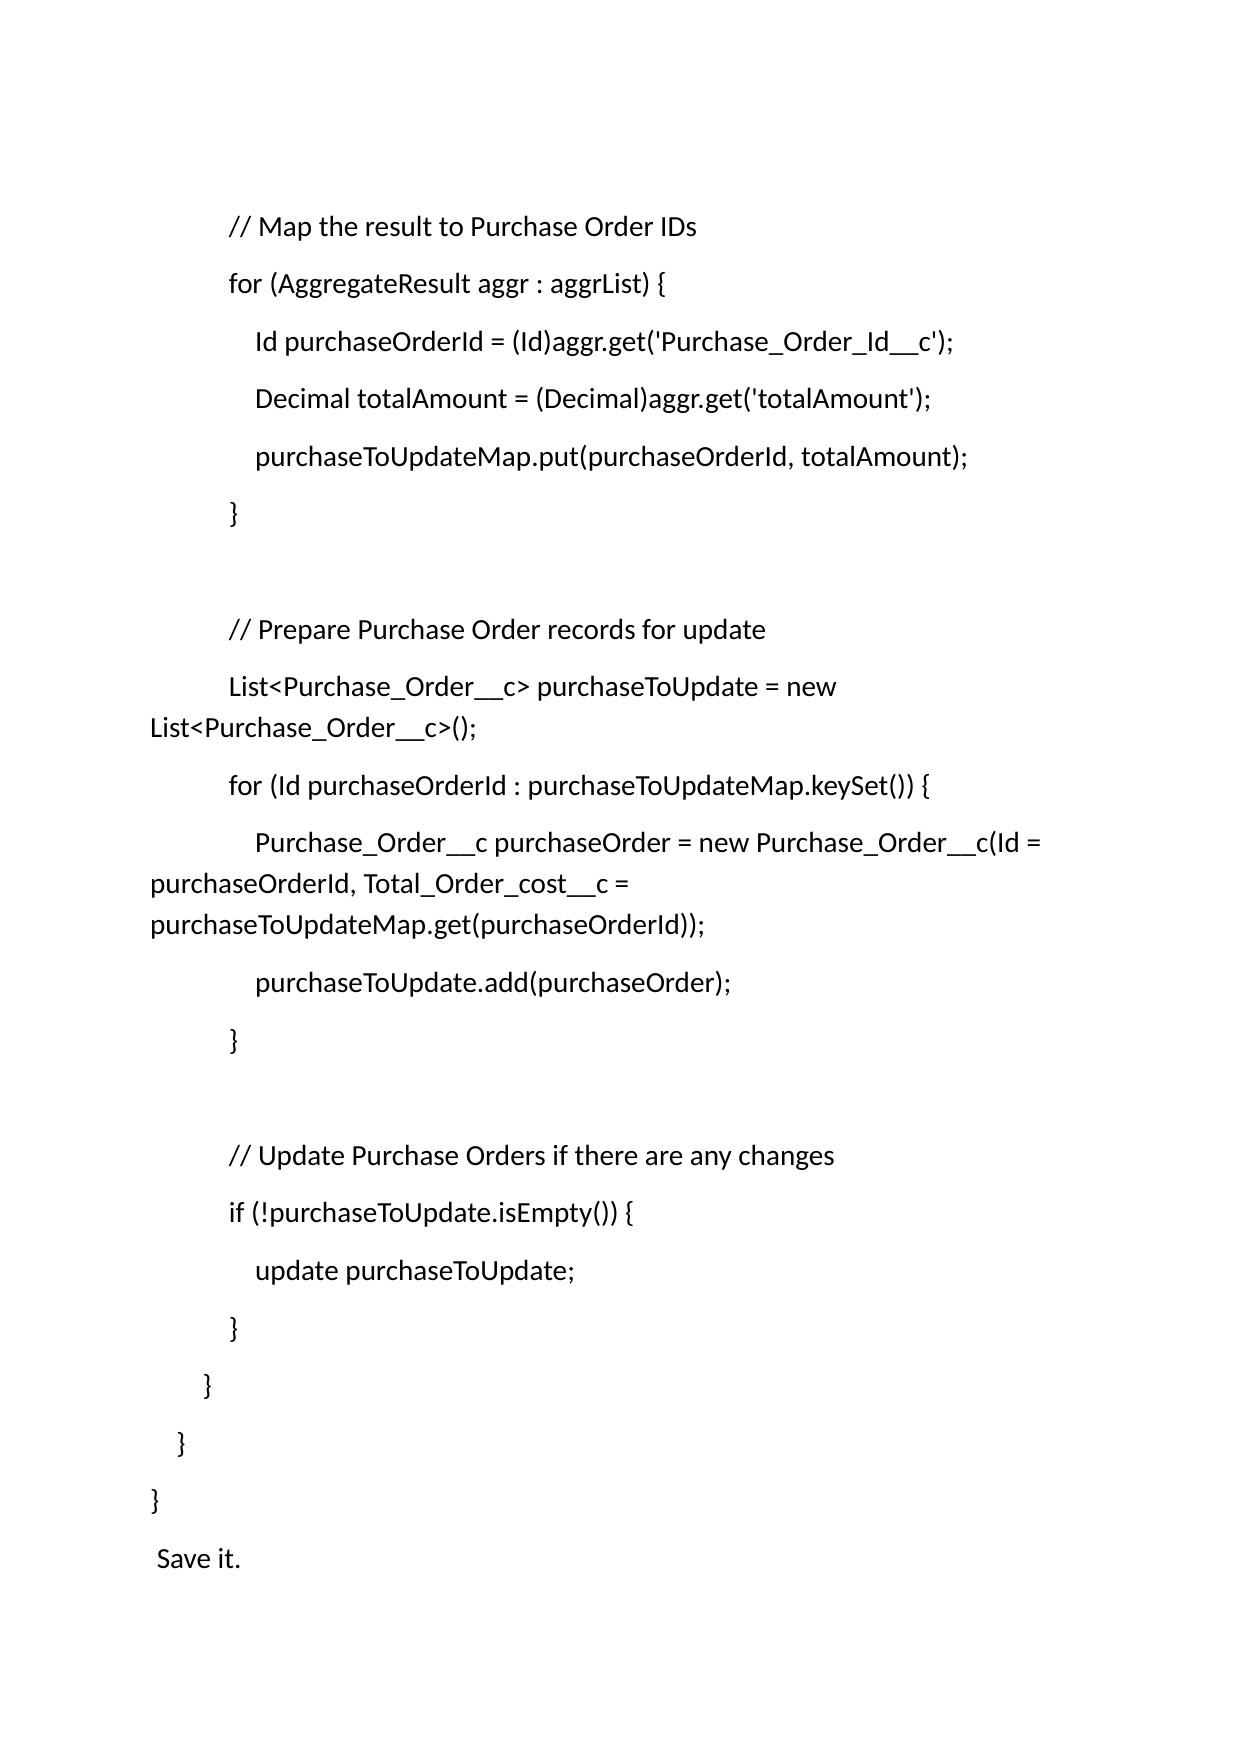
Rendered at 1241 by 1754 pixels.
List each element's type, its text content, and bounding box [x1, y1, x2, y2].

text } [150, 1367, 1090, 1403]
text for (AggregateResult aggr : aggrList) { [150, 265, 1090, 301]
text Id purchaseOrderId = (Id)aggr.get('Purchase_Order_Id__c'); [150, 323, 1090, 358]
text } [150, 1425, 1090, 1461]
text update purchaseToUpdate; [150, 1252, 1090, 1288]
text Decimal totalAmount = (Decimal)aggr.get('totalAmount'); [150, 380, 1090, 416]
text // Update Purchase Orders if there are any changes [150, 1137, 1090, 1172]
text } [150, 1482, 1090, 1518]
text // Prepare Purchase Order records for update [150, 611, 1090, 646]
text List<Purchase_Order__c> purchaseToUpdate = new List<Purchase_Order__c>(); [150, 668, 1090, 745]
text if (!purchaseToUpdate.isEmpty()) { [150, 1194, 1090, 1230]
text Purchase_Order__c purchaseOrder = new Purchase_Order__c(Id = purchaseOrderId, Total_Order_cost__c = purchaseToUpdateMap.get(purchaseOrderId)); [150, 824, 1090, 942]
text } [150, 1310, 1090, 1345]
text } [150, 496, 1090, 531]
text Save it. [150, 1540, 1090, 1576]
text // Map the result to Purchase Order IDs [150, 208, 1090, 243]
text for (Id purchaseOrderId : purchaseToUpdateMap.keySet()) { [150, 767, 1090, 803]
text } [150, 1022, 1090, 1057]
text purchaseToUpdateMap.put(purchaseOrderId, totalAmount); [150, 438, 1090, 474]
text purchaseToUpdate.add(purchaseOrder); [150, 964, 1090, 1000]
